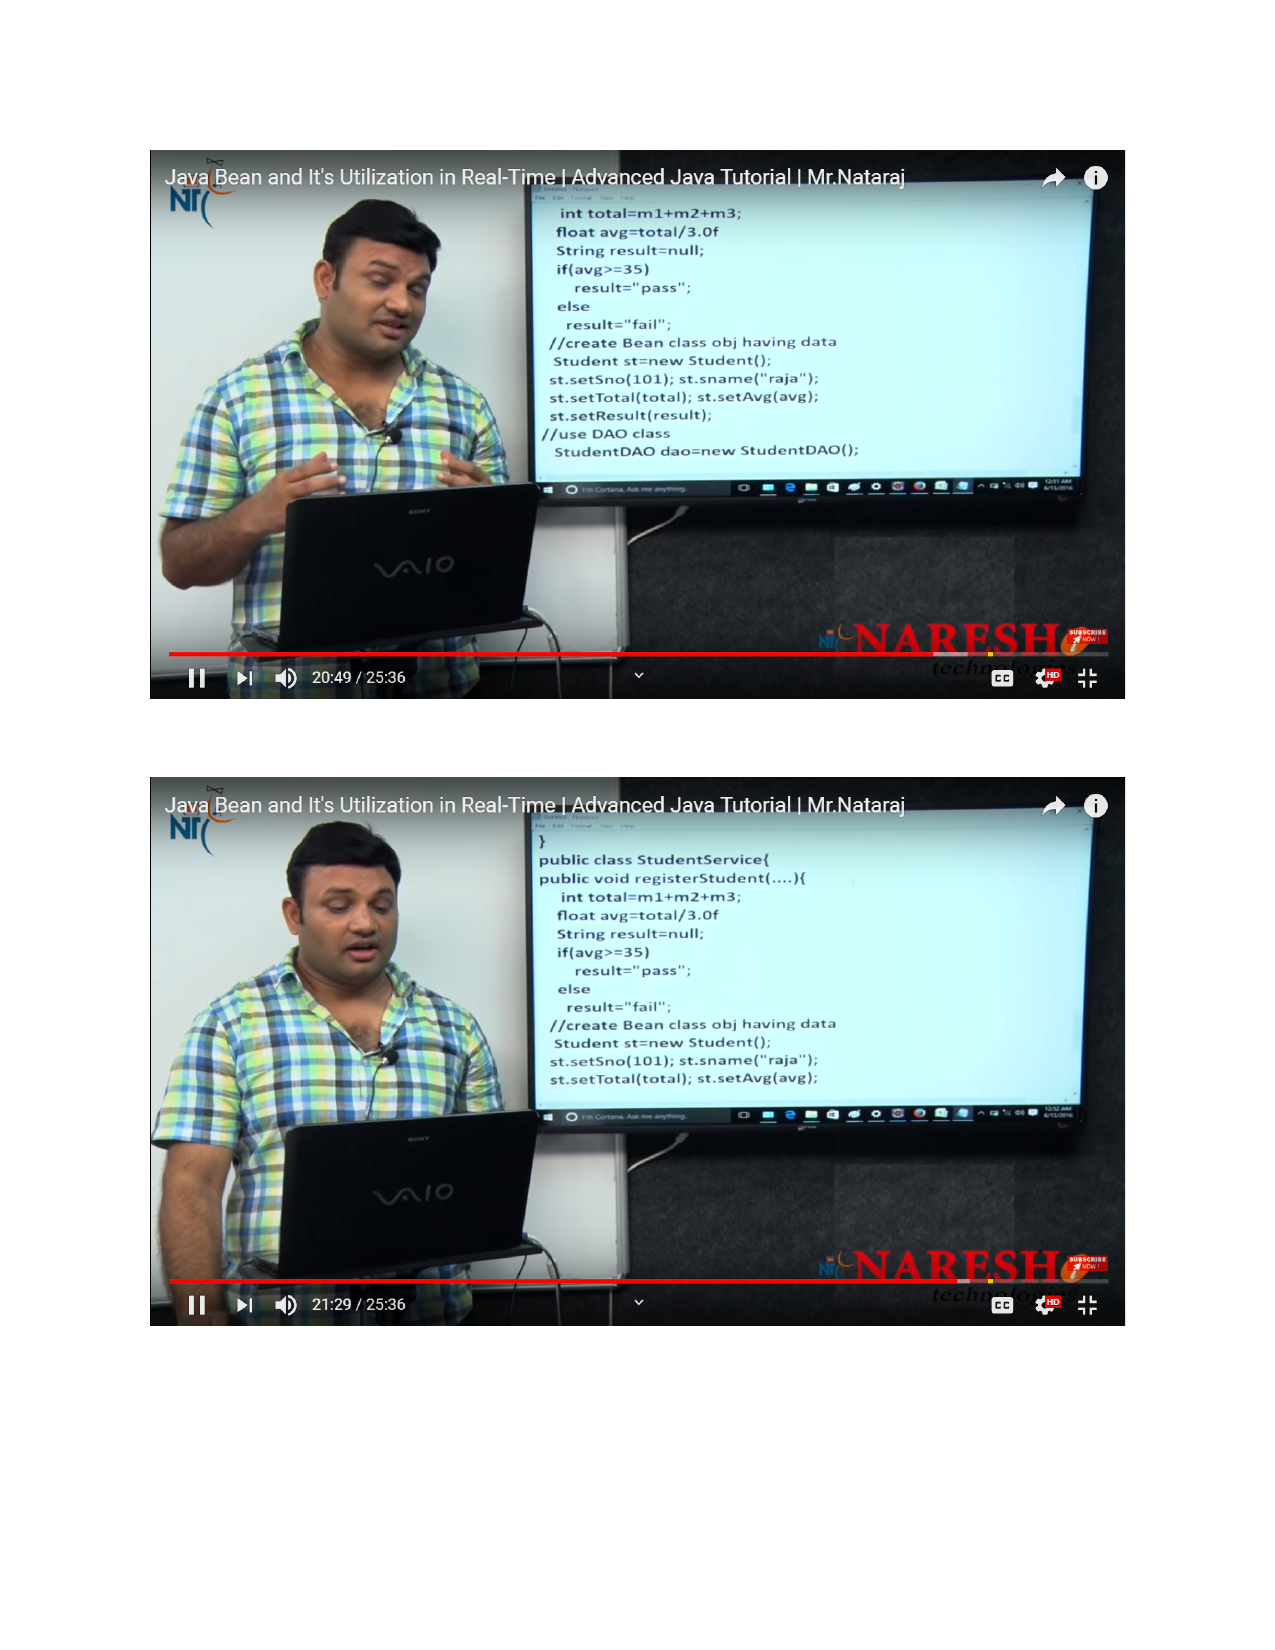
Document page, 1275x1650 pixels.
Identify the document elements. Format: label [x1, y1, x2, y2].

picture [150, 777, 1125, 1326]
picture [150, 150, 1125, 699]
